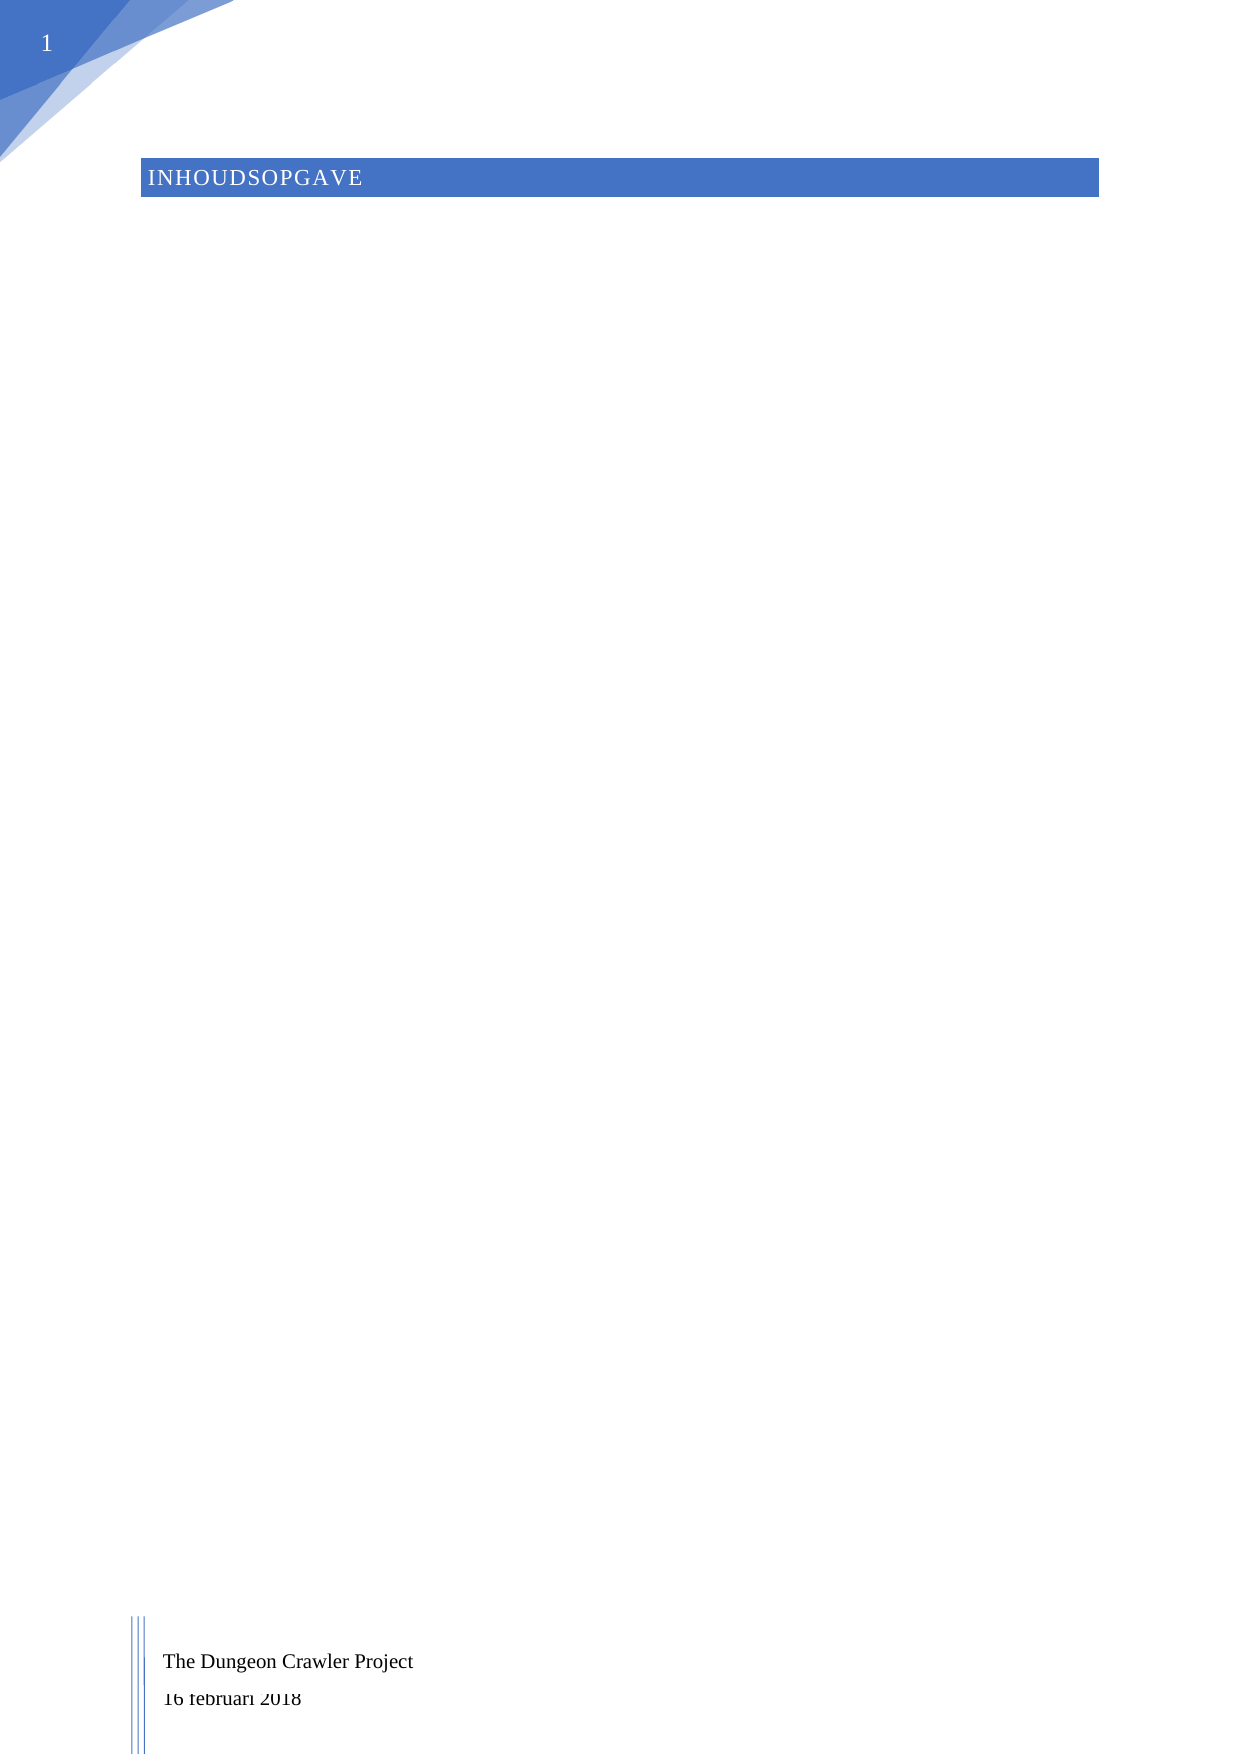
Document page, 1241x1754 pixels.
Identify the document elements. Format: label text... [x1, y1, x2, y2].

subtitle Inhoudsopgave [148, 164, 1093, 191]
picture [0, 0, 236, 168]
